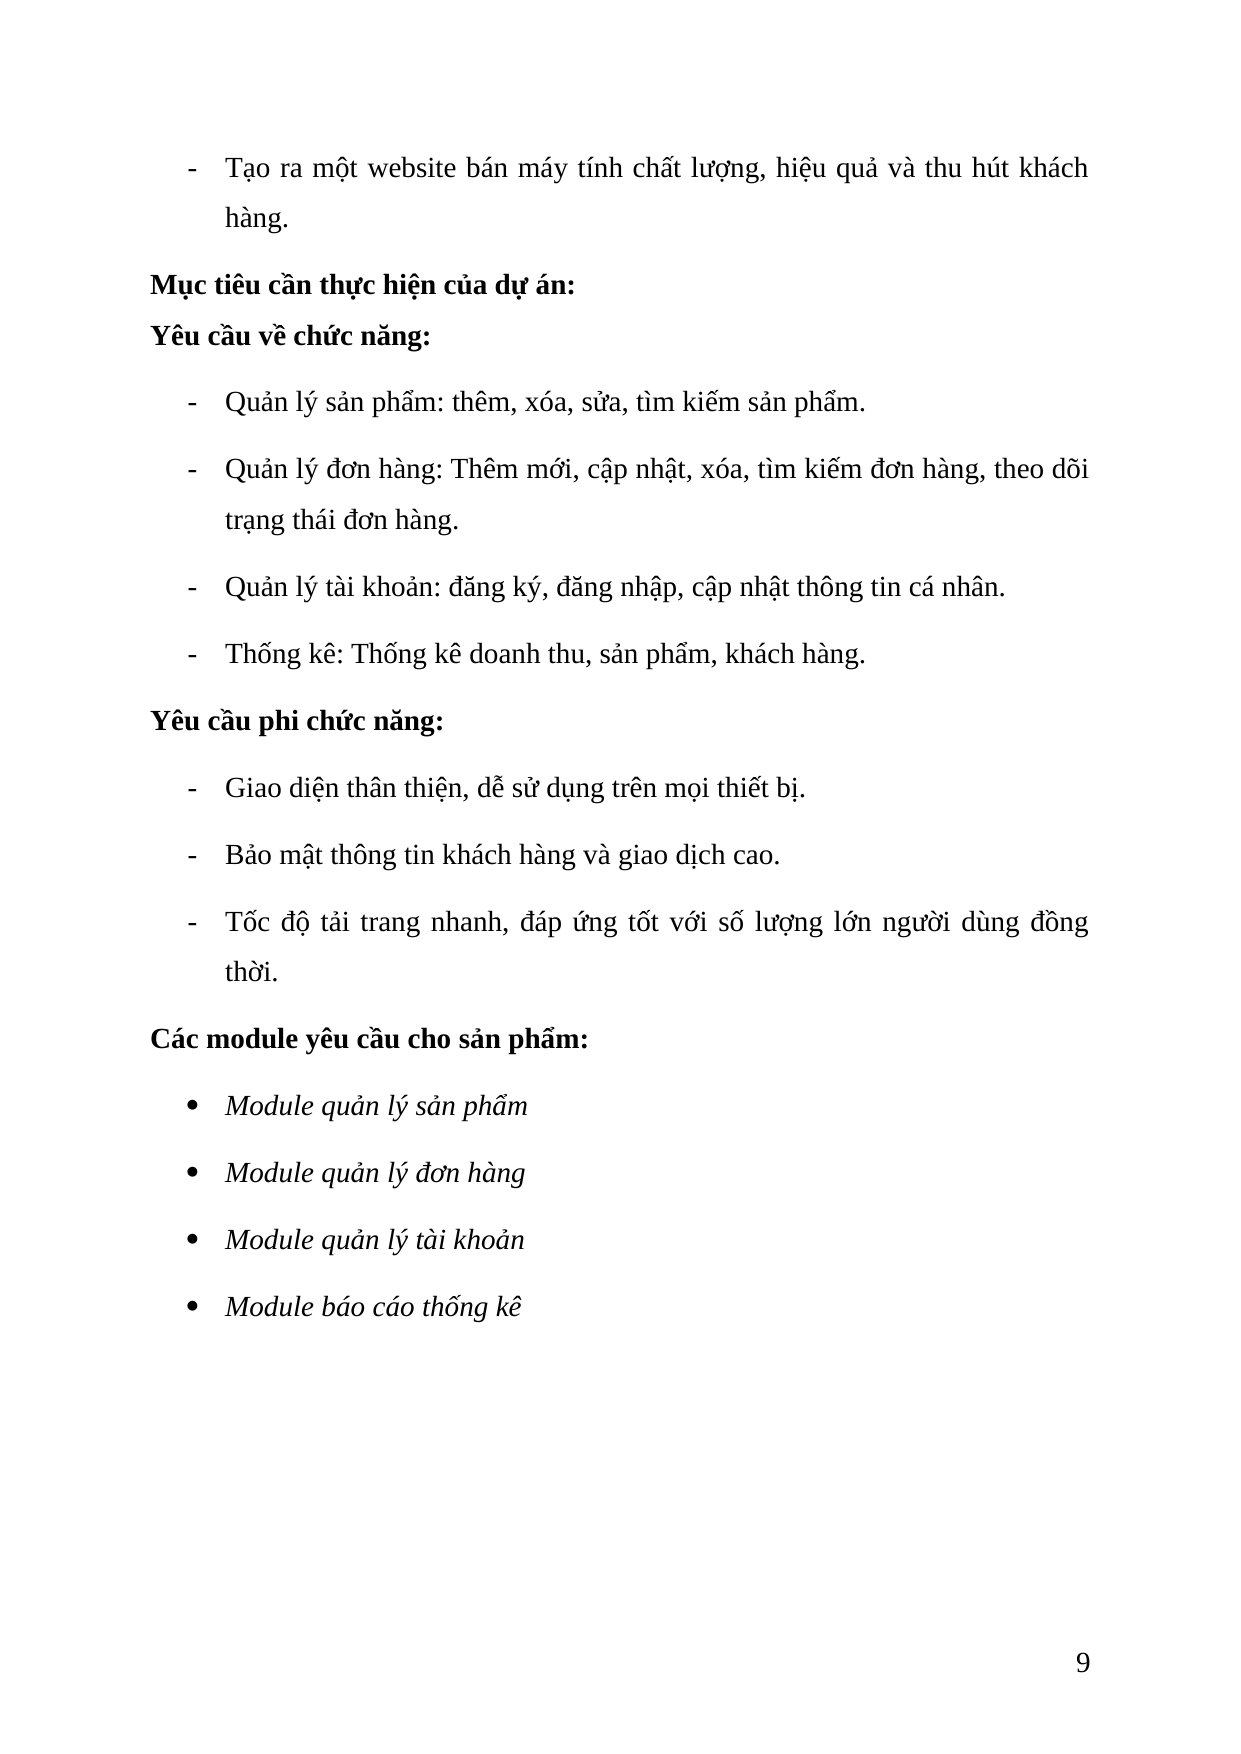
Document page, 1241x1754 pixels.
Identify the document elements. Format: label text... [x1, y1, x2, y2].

list Quản lý đơn hàng: Thêm mới, cập nhật, xóa, tìm kiếm đơn hàng, theo dõi trạng thái đơn hàng. [187, 452, 1090, 535]
text Mục tiêu cần thực hiện của dự án: [150, 267, 1090, 301]
list Module quản lý đơn hàng [187, 1155, 1090, 1189]
list Module quản lý tài khoản [187, 1222, 1090, 1256]
list Tạo ra một website bán máy tính chất lượng, hiệu quả và thu hút khách hàng. [187, 150, 1090, 234]
list Module quản lý sản phẩm [187, 1088, 1090, 1122]
list Module báo cáo thống kê [187, 1289, 1090, 1323]
list Thống kê: Thống kê doanh thu, sản phẩm, khách hàng. [187, 636, 1090, 669]
list Quản lý sản phẩm: thêm, xóa, sửa, tìm kiếm sản phẩm. [187, 384, 1090, 418]
list Giao diện thân thiện, dễ sử dụng trên mọi thiết bị. [187, 770, 1090, 803]
list Bảo mật thông tin khách hàng và giao dịch cao. [187, 837, 1090, 870]
text Yêu cầu phi chức năng: [150, 703, 1090, 736]
text Yêu cầu về chức năng: [150, 318, 1090, 351]
text Các module yêu cầu cho sản phẩm: [150, 1021, 1090, 1054]
list Quản lý tài khoản: đăng ký, đăng nhập, cập nhật thông tin cá nhân. [187, 569, 1090, 602]
list Tốc độ tải trang nhanh, đáp ứng tốt với số lượng lớn người dùng đồng thời. [187, 904, 1090, 988]
